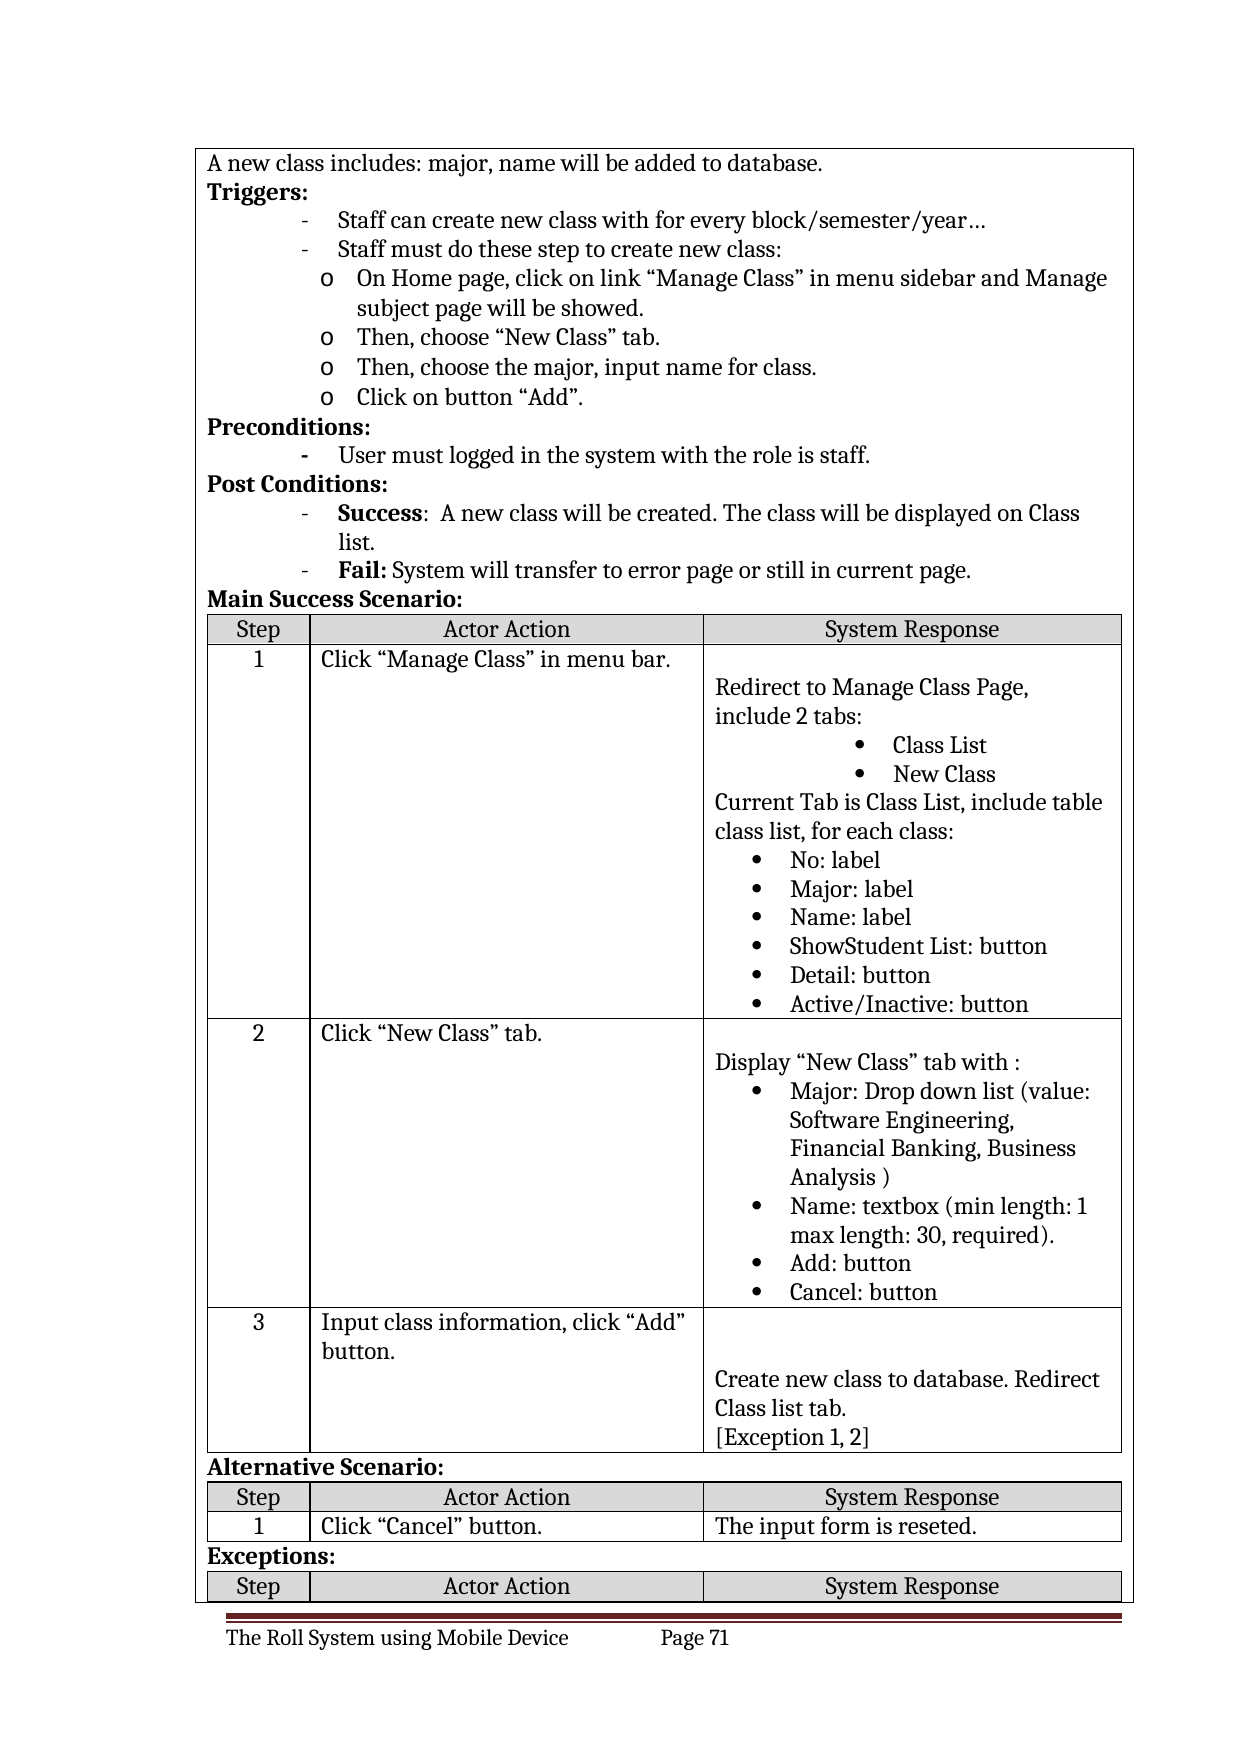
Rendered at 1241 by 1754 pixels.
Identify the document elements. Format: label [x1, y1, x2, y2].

table_cell [196, 149, 1133, 1602]
